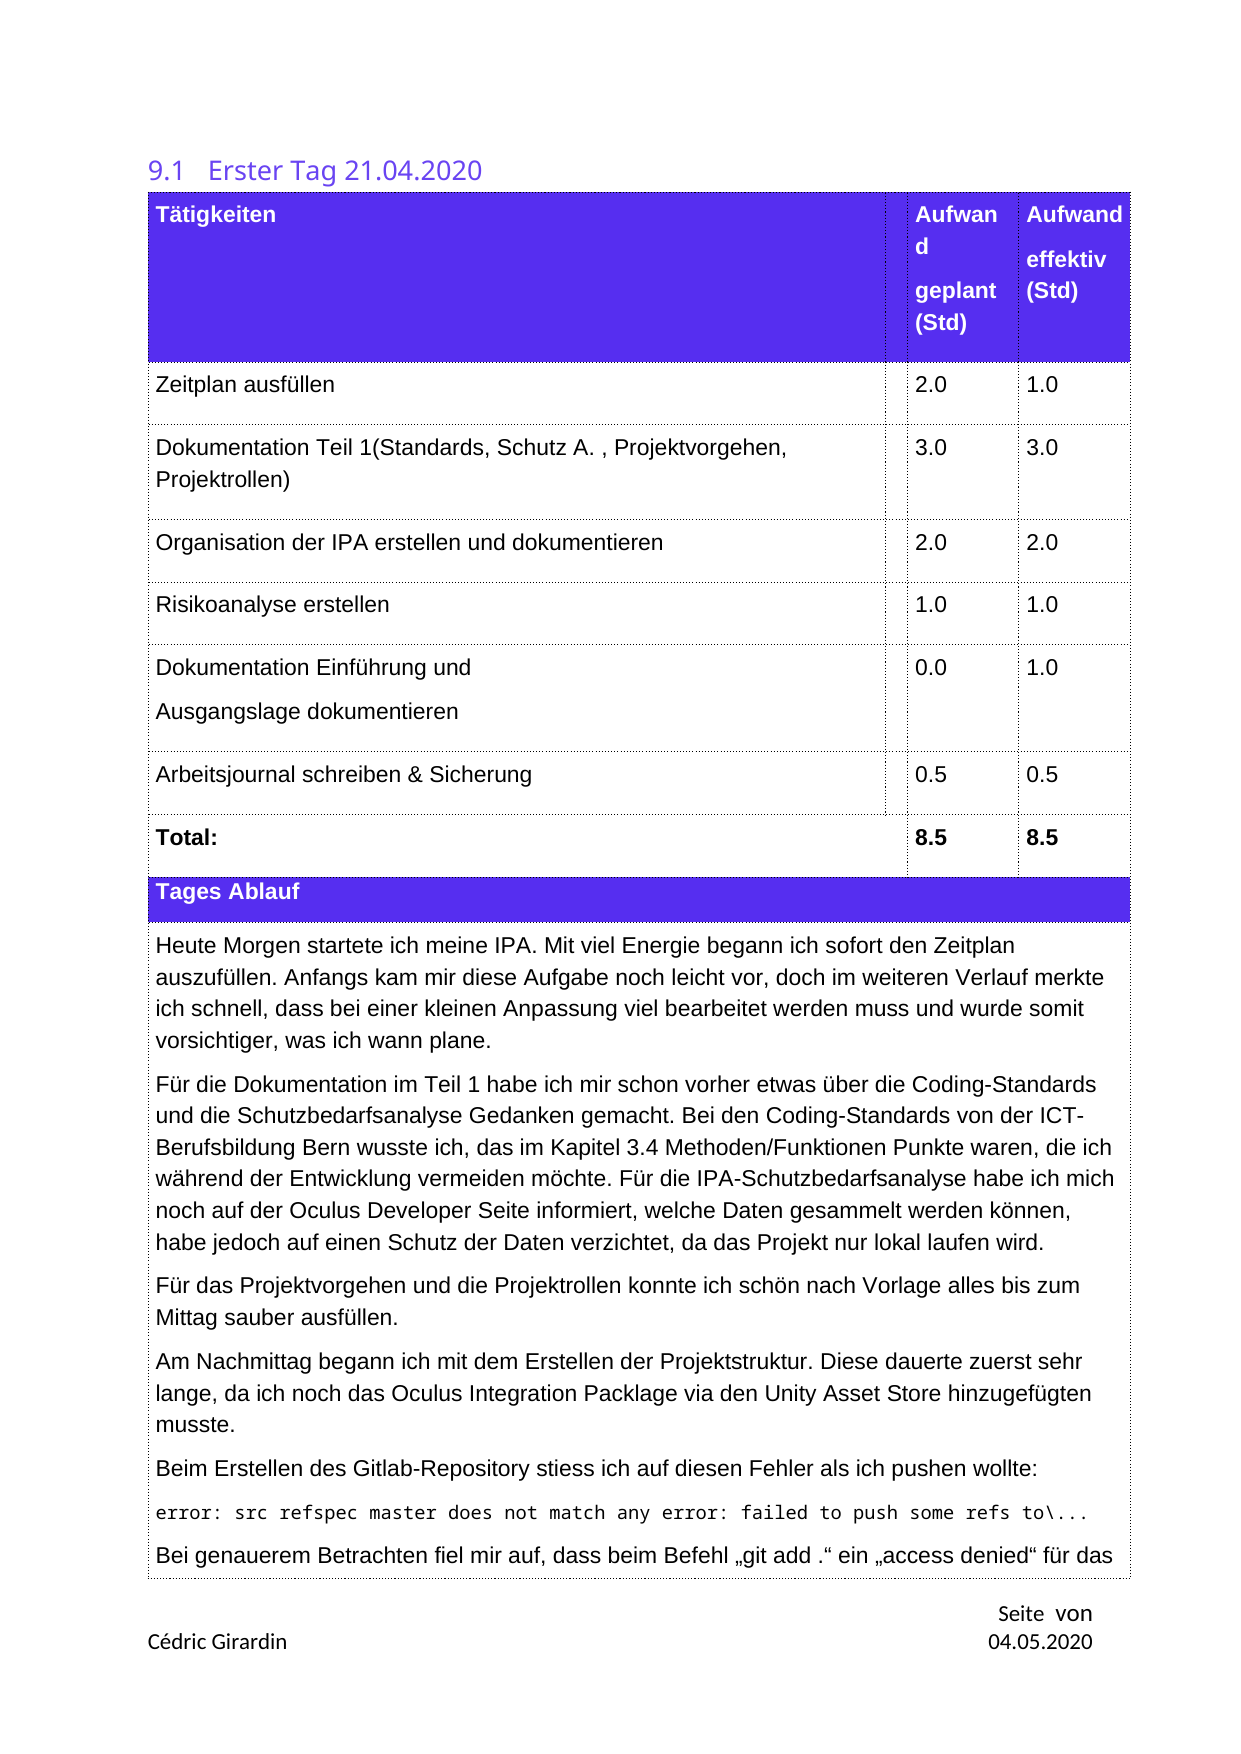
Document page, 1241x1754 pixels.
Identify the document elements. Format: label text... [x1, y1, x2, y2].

table_cell 3.0 [908, 424, 1019, 519]
table_cell 0.5 [1019, 751, 1130, 814]
table_cell Dokumentation Teil 1(Standards, Schutz A. , Projektvorgehen, Projektrollen) [148, 424, 886, 519]
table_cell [148, 922, 1130, 1578]
table_cell Tages Ablauf [148, 877, 789, 922]
subtitle Erster Tag 21.04.2020 [148, 152, 1093, 189]
table_cell [886, 751, 908, 814]
table_cell 3.0 [1019, 424, 1130, 519]
table_cell 1.0 [1019, 582, 1130, 644]
table_header Tätigkeiten [148, 192, 886, 362]
table_cell [886, 582, 908, 644]
table_cell 2.0 [908, 362, 1019, 424]
table_cell [886, 424, 908, 519]
table_cell 2.0 [908, 519, 1019, 582]
table_cell 8.5 [1019, 814, 1130, 877]
table_cell 1.0 [908, 582, 1019, 644]
table_cell Risikoanalyse erstellen [148, 582, 886, 644]
table_cell 0.5 [908, 751, 1019, 814]
table_cell 2.0 [1019, 519, 1130, 582]
table_cell Zeitplan ausfüllen [148, 362, 886, 424]
table_header [886, 192, 908, 362]
table_cell Organisation der IPA erstellen und dokumentieren [148, 519, 886, 582]
table_cell 1.0 [1019, 362, 1130, 424]
table_cell [886, 644, 908, 751]
table_cell Dokumentation Einführung und Ausgangslage dokumentieren [148, 644, 886, 751]
table_cell 0.0 [908, 644, 1019, 751]
table_cell [886, 519, 908, 582]
table_cell [789, 877, 908, 922]
table_cell Arbeitsjournal schreiben & Sicherung [148, 751, 886, 814]
table_header Aufwand geplant (Std) [908, 192, 1019, 362]
table_cell [886, 362, 908, 424]
table_cell Total: [148, 814, 908, 877]
table_cell [1019, 877, 1130, 922]
table_header Aufwand effektiv (Std) [1019, 192, 1130, 362]
table_cell 8.5 [908, 814, 1019, 877]
table_cell 1.0 [1019, 644, 1130, 751]
table_cell [908, 877, 1019, 922]
